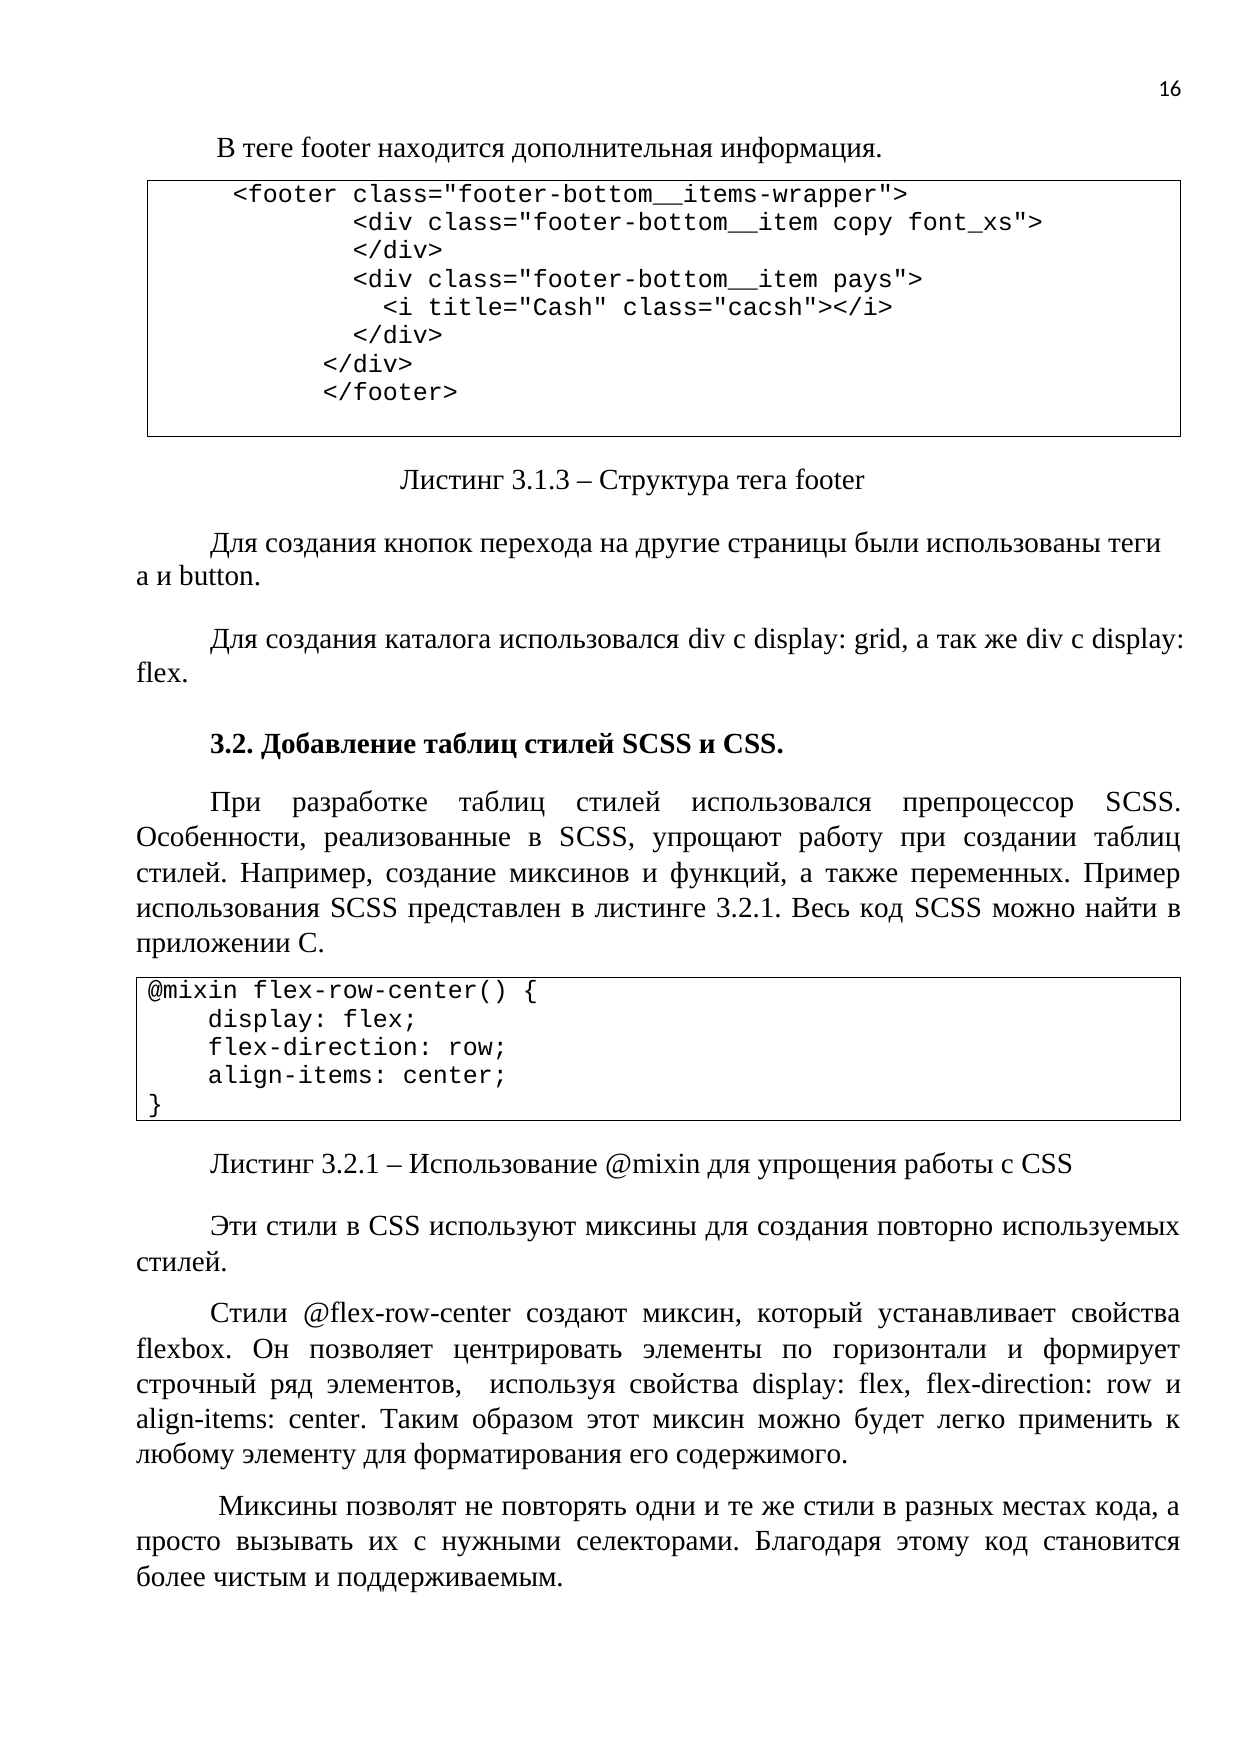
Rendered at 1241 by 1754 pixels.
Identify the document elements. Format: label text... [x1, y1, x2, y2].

text Листинг 3.2.1 – Использование @mixin для упрощения работы с CSS [136, 1146, 1181, 1179]
text Миксины позволят не повторять одни и те же стили в разных местах кода, а просто вызывать их с нужными селекторами. Благодаря этому код становится более чистым и поддерживаемым. [136, 1488, 1181, 1592]
table_header @mixin flex-row-center() { display: flex; flex-direction: row; align-items: center; } [137, 978, 1180, 1120]
text Стили @flex-row-center создают миксин, который устанавливает свойства flexbox. Он позволяет центрировать элементы по горизонтали и формирует строчный ряд элементов, используя свойства display: flex, flex-direction: row и align-items: center. Таким образом этот миксин можно будет легко применить к любому элементу для форматирования его содержимого. [136, 1296, 1181, 1470]
text Для создания кнопок перехода на другие страницы были использованы теги a и button. [136, 525, 1181, 592]
text Эти стили в CSS используют миксины для создания повторно используемых стилей. [136, 1208, 1181, 1277]
text Для создания каталога использовался div с display: grid, а так же div с display: fleх. [136, 621, 1184, 688]
text При разработке таблиц стилей использовался препроцессор SCSS. Особенности, реализованные в SCSS, упрощают работу при создании таблиц стилей. Например, создание миксинов и функций, а также переменных. Пример использования SCSS представлен в листинге 3.2.1. Весь код SCSS можно найти в приложении С. [136, 784, 1181, 959]
text 3.2. Добавление таблиц стилей SCSS и CSS. [136, 726, 1181, 759]
text В теге footer находится дополнительная информация. [136, 130, 1184, 163]
table_header <footer class="footer-bottom__items-wrapper"> <div class="footer-bottom__item copy font_xs"> </div> <div class="footer-bottom__item pays"> <i title="Cash" class="cacsh"></i> </div> </div> </footer> [148, 181, 1180, 436]
text Листинг 3.1.3 – Структура тега footer [136, 462, 1181, 496]
